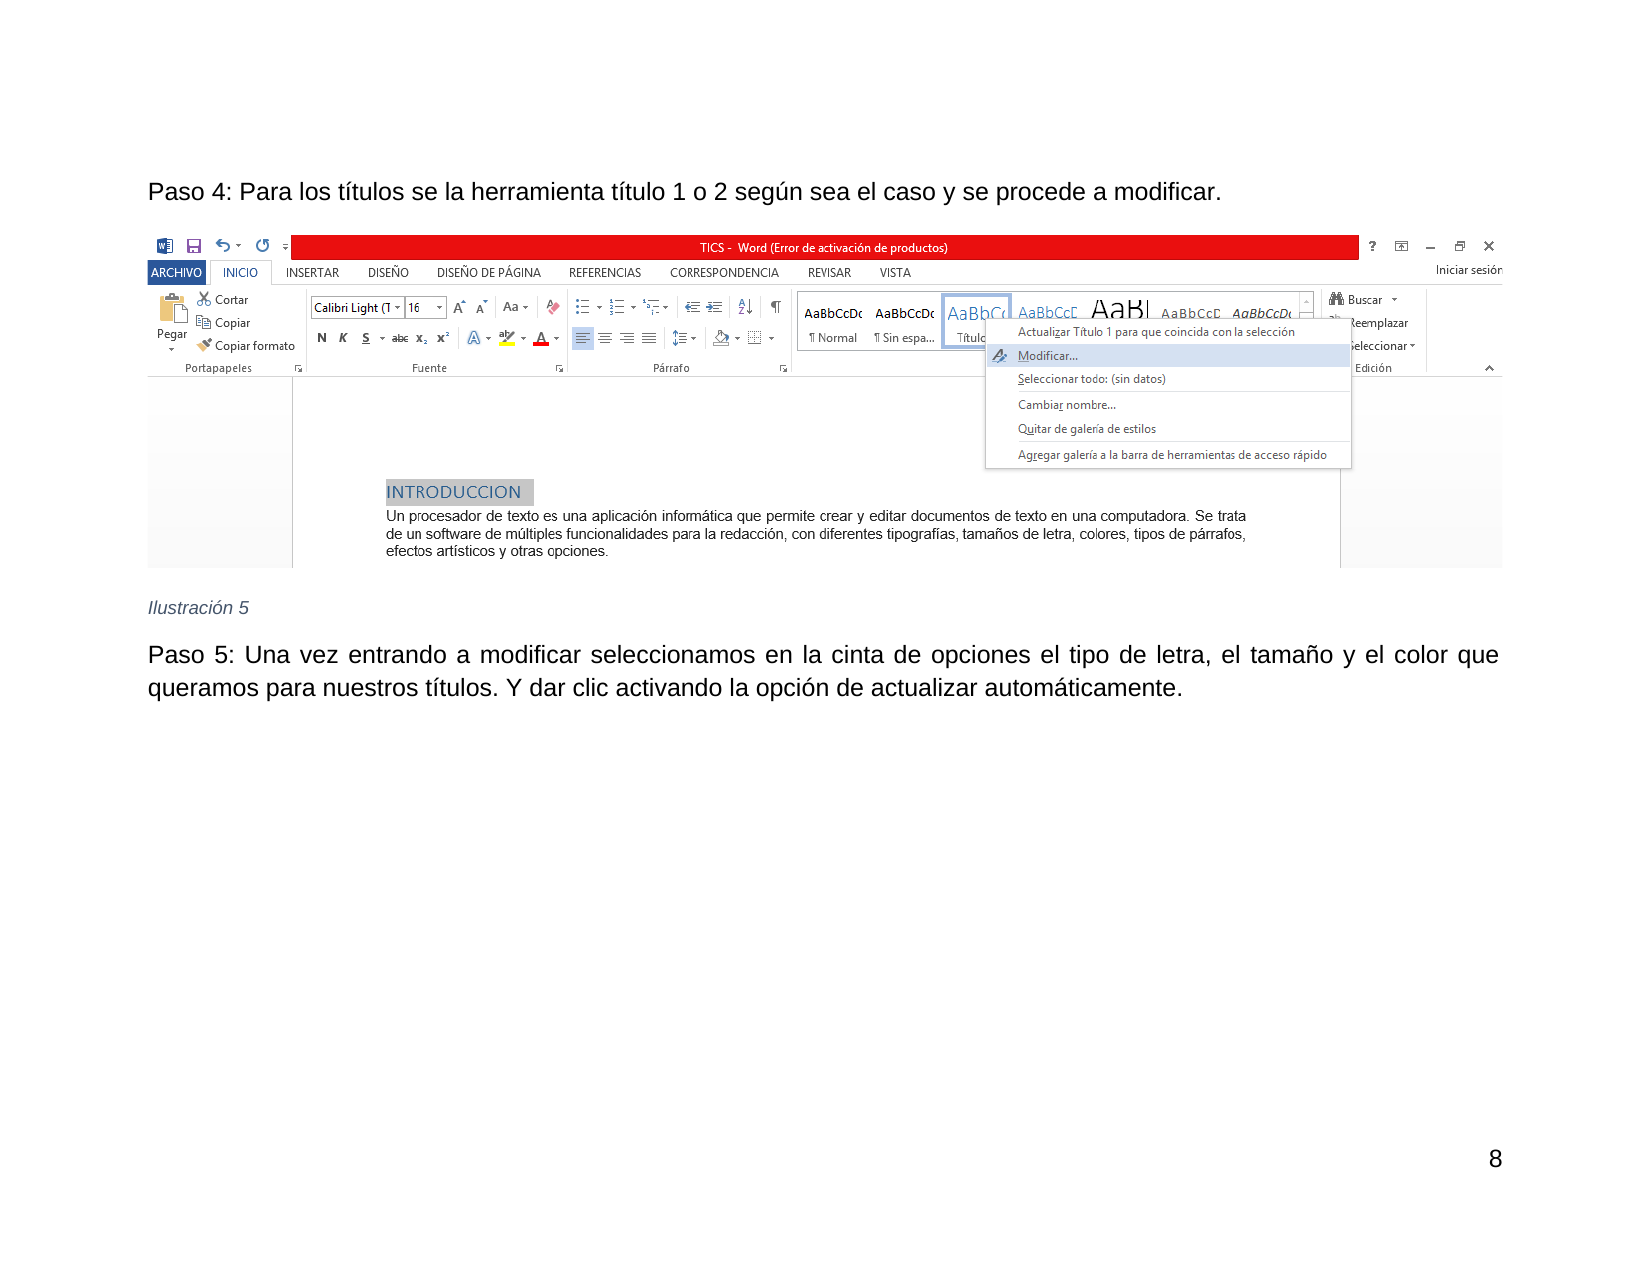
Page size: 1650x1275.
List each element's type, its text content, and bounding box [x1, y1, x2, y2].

picture [147, 235, 1503, 568]
text Paso 4: Para los títulos se la herramienta título 1 o 2 según sea el caso y se procede a modificar. [148, 177, 1502, 206]
text Ilustración 5 [148, 597, 1502, 619]
text Paso 5: Una vez entrando a modificar seleccionamos en la cinta de opciones el tipo de letra, el tamaño y el color que queramos para nuestros títulos. Y dar clic activando la opción de actualizar automáticamente. [148, 640, 1502, 701]
